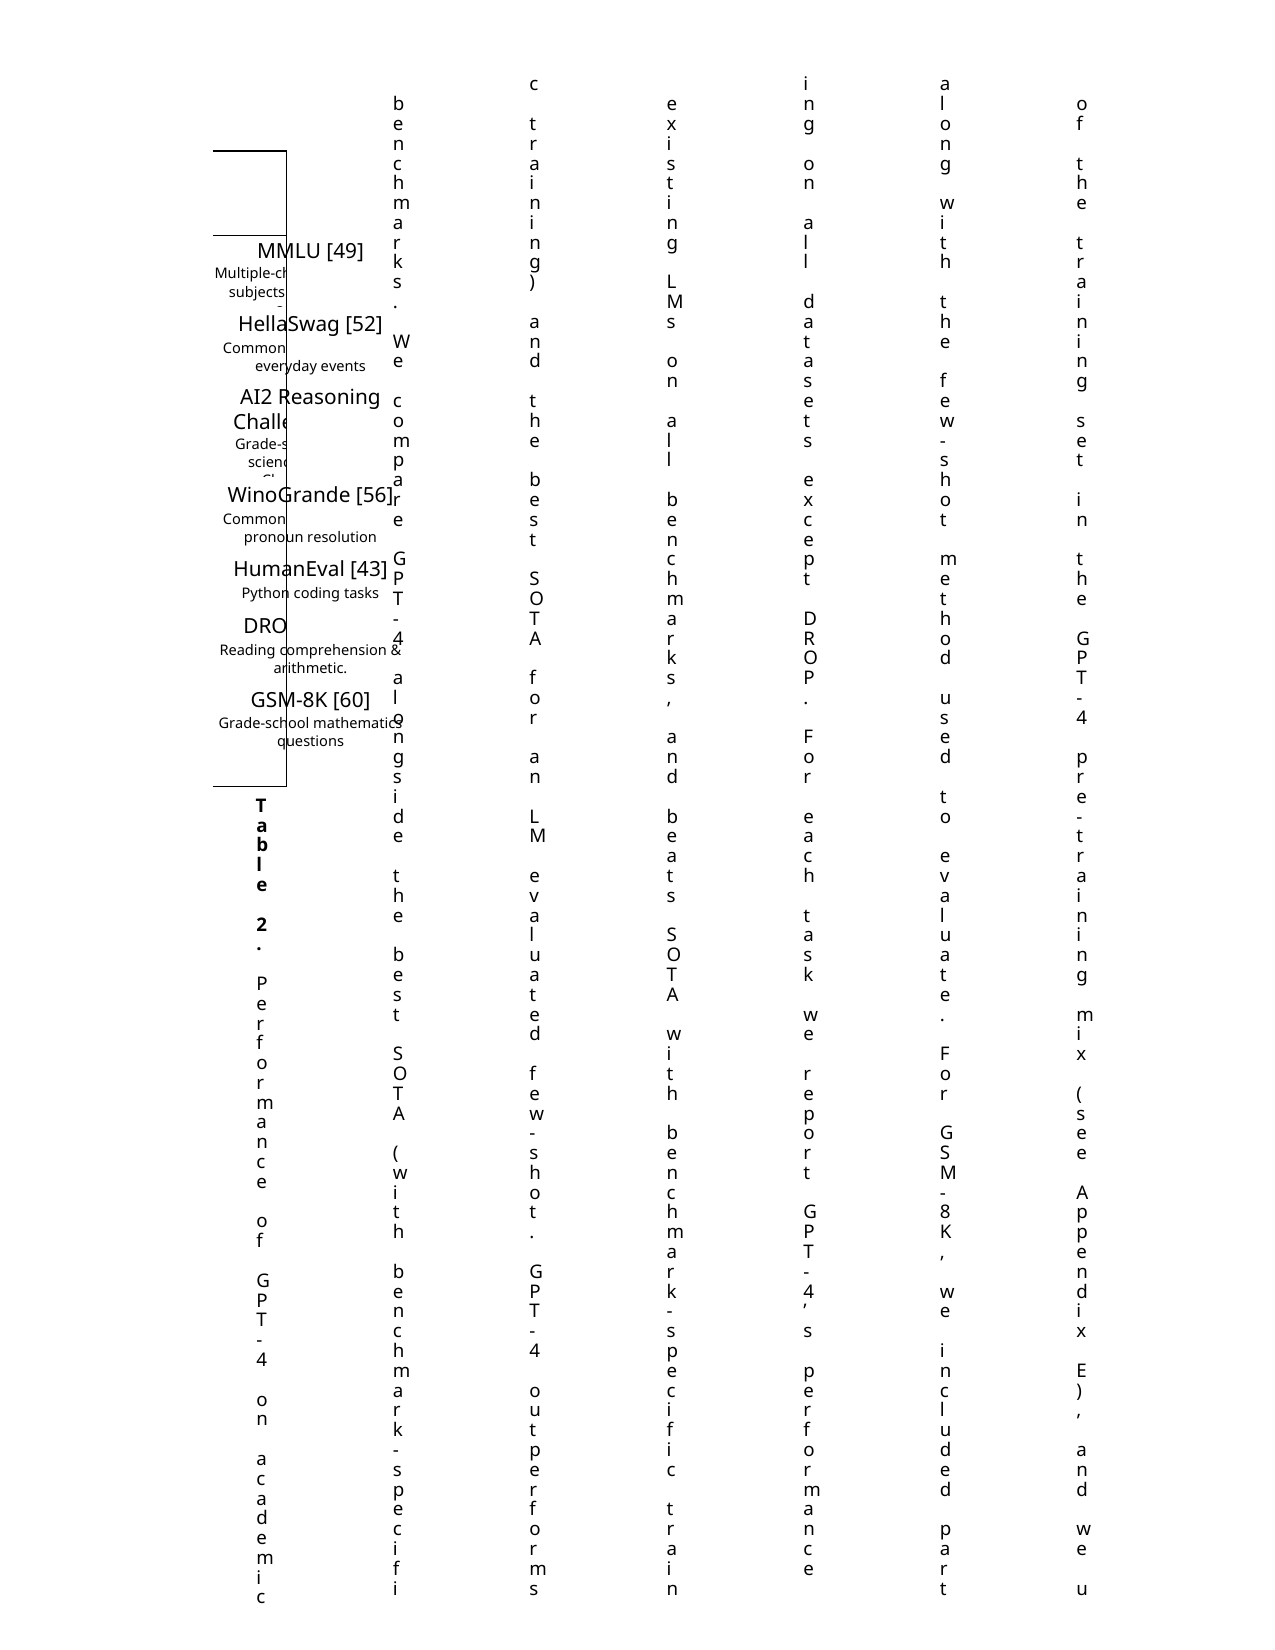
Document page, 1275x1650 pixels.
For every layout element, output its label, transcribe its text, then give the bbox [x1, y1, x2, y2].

table_cell everyday events [213, 358, 286, 380]
table_cell Reading comprehension & [213, 639, 286, 659]
table_cell HellaSwag [52] [213, 307, 286, 337]
table_cell WinoGrande [56] [213, 477, 286, 507]
table_cell Python coding tasks [213, 582, 286, 607]
table_header [213, 152, 286, 235]
table_cell Challenge (ARC) [54] [213, 410, 286, 434]
table_cell arithmetic. [213, 659, 286, 682]
table_cell DROP [58] (F1 score) [213, 608, 286, 639]
table_cell AI2 Reasoning [213, 380, 286, 410]
table_cell MMLU [49] [213, 236, 286, 264]
table_cell pronoun resolution [213, 528, 286, 551]
table_cell GSM-8K [60] [213, 682, 286, 713]
table_cell HumanEval [43] [213, 551, 286, 582]
table_cell questions [213, 732, 286, 786]
